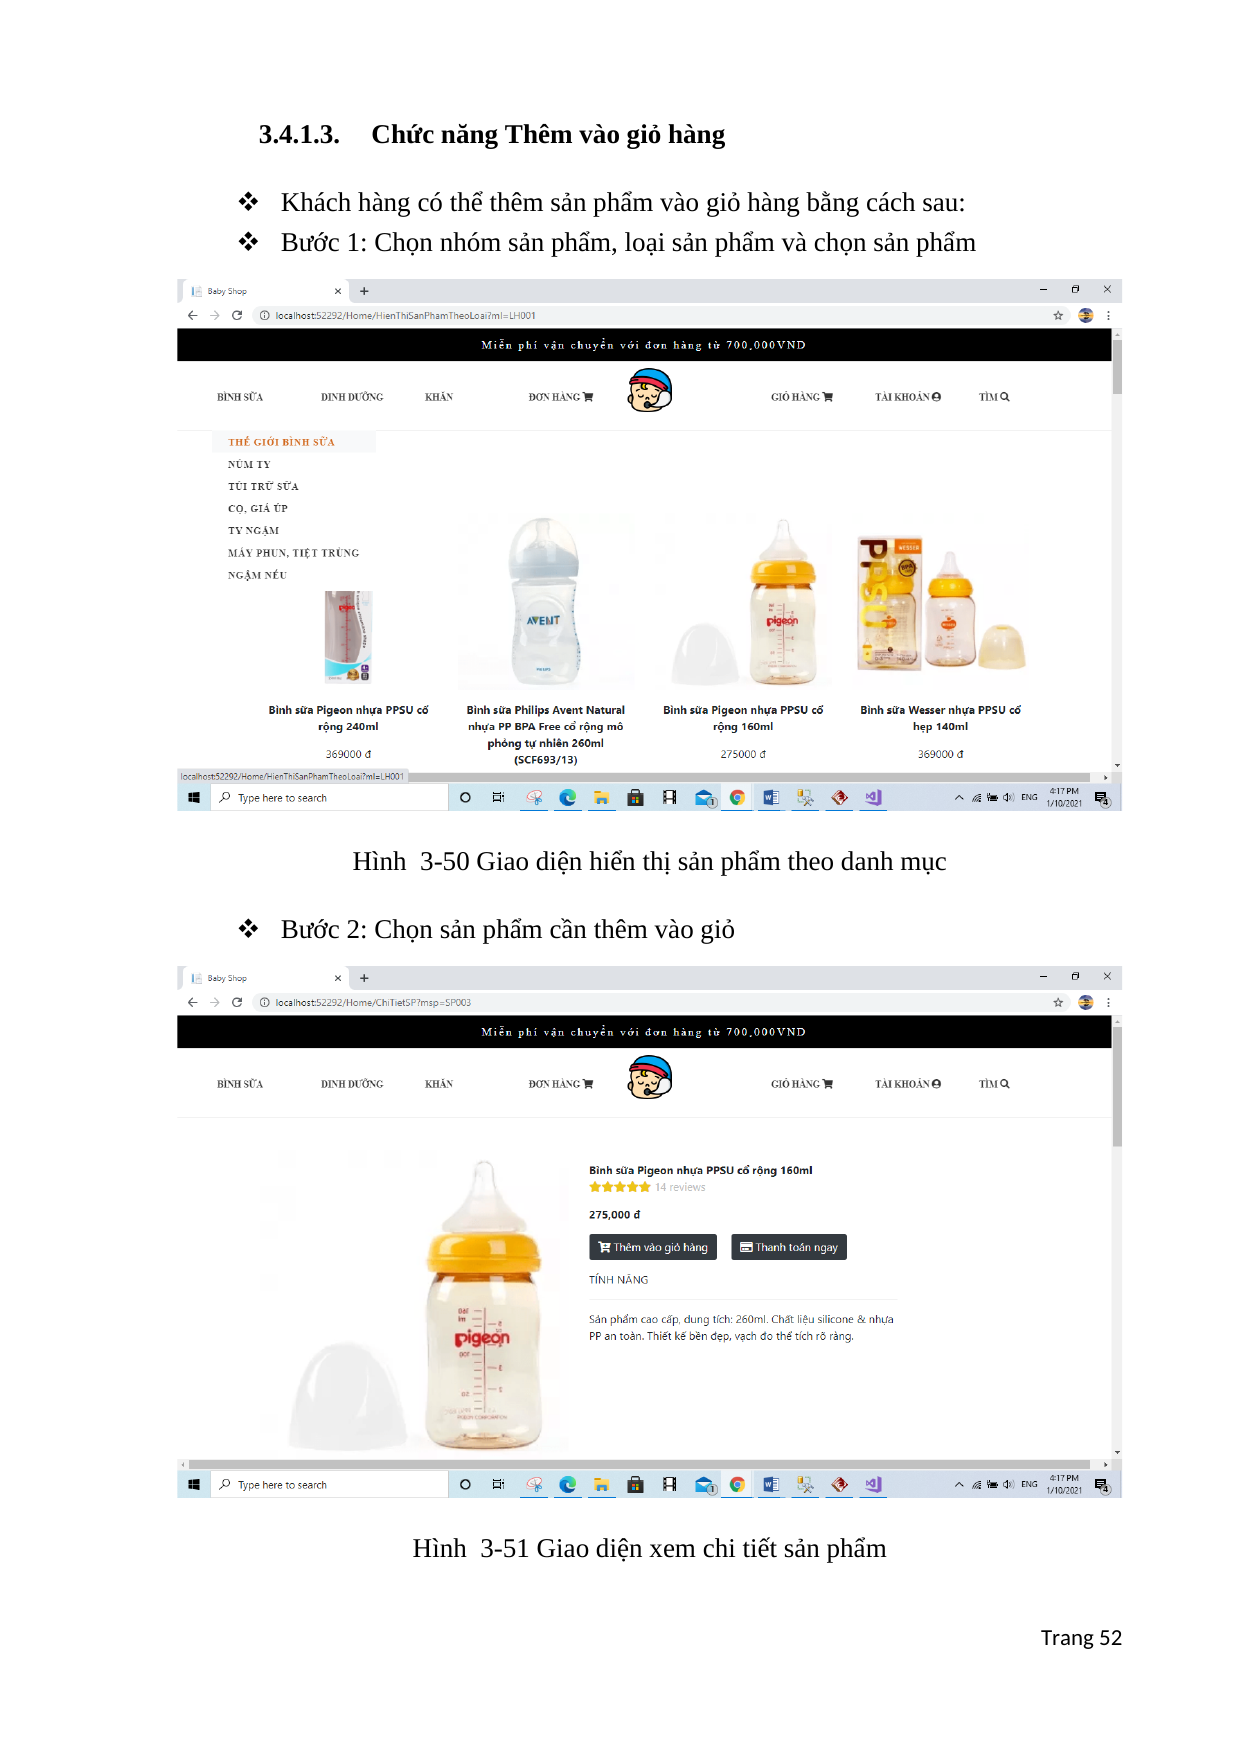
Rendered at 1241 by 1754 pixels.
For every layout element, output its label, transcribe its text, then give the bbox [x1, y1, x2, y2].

picture [177, 966, 1123, 1498]
text Khách hàng có thể thêm sản phẩm vào giỏ hàng bằng cách sau: [236, 186, 1122, 217]
picture [177, 279, 1123, 811]
list Chức năng Thêm vào giỏ hàng [259, 118, 1122, 149]
text Bước 1: Chọn nhóm sản phẩm, loại sản phẩm và chọn sản phẩm [236, 226, 1122, 257]
text Bước 2: Chọn sản phẩm cần thêm vào giỏ [236, 913, 1122, 944]
